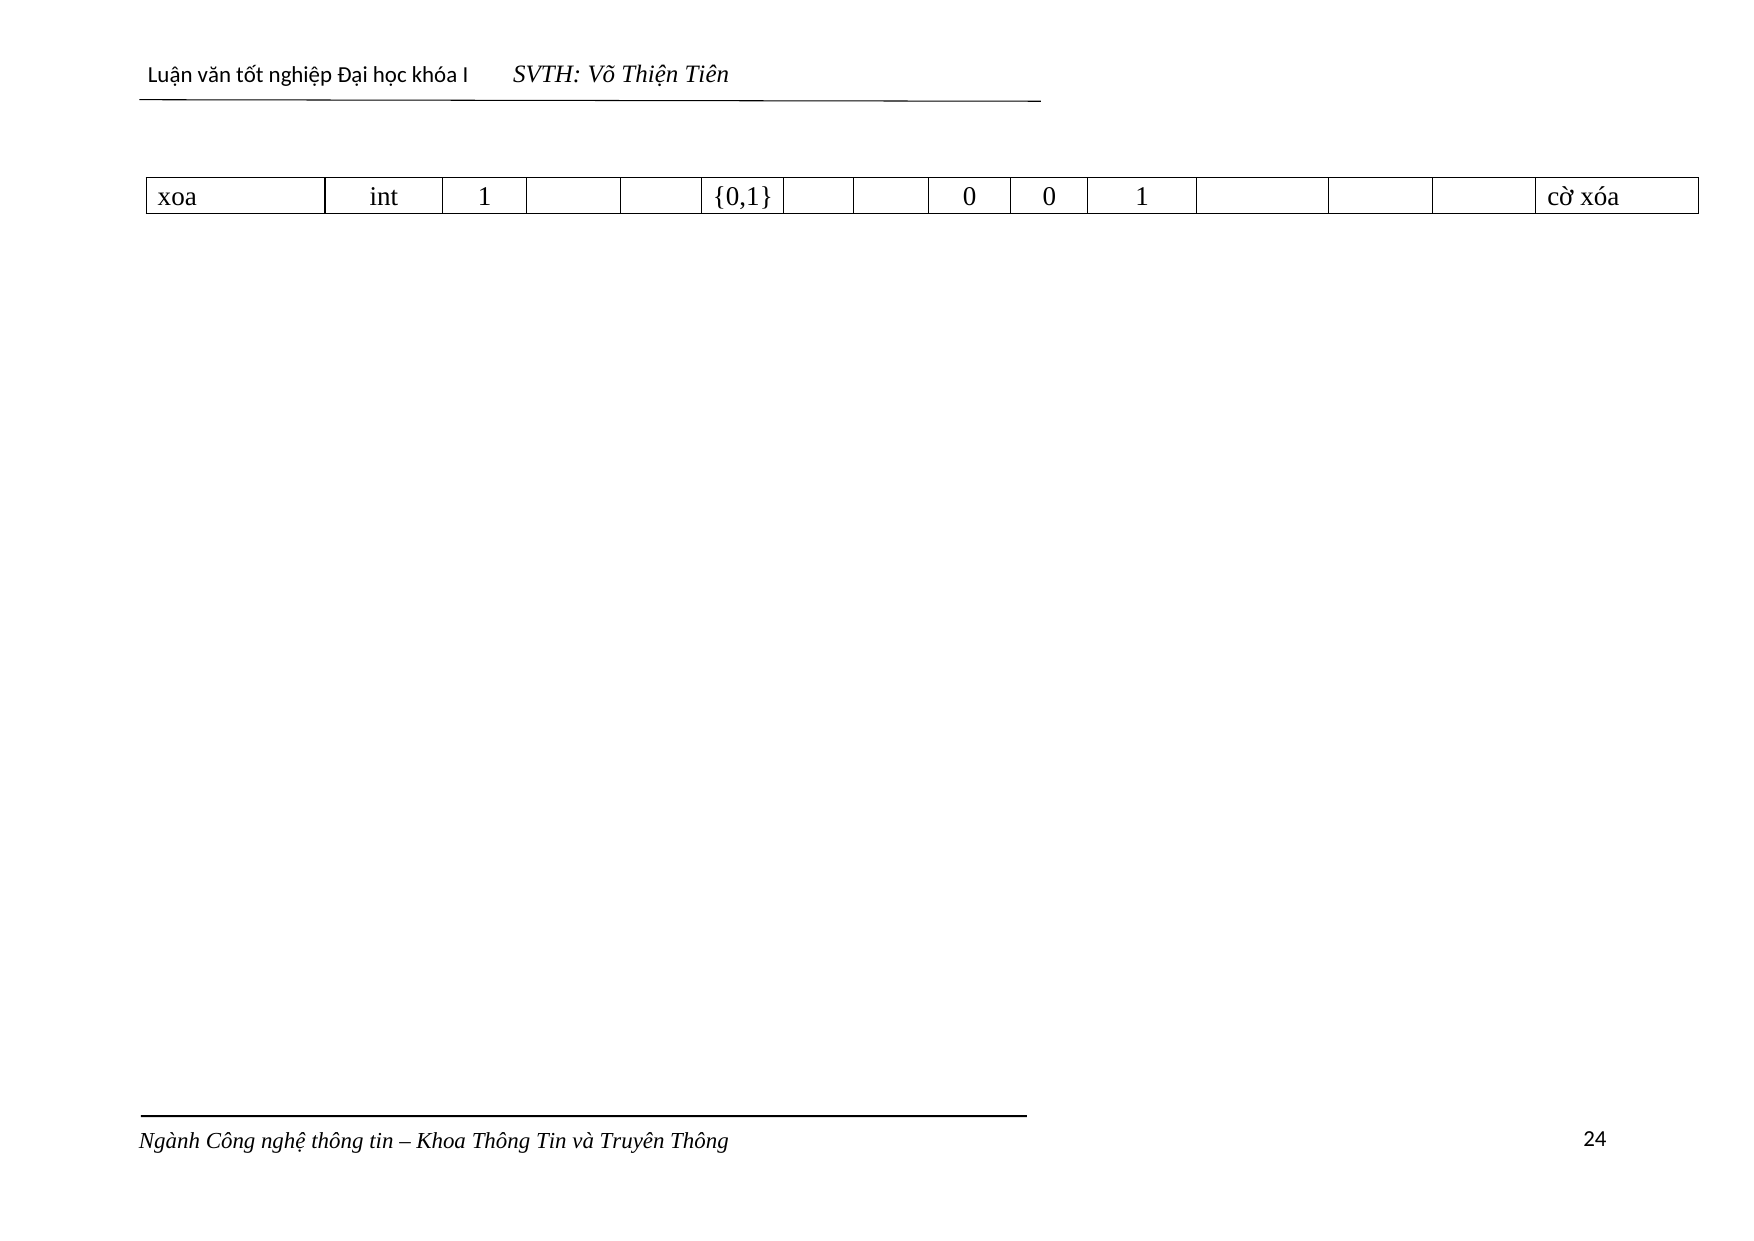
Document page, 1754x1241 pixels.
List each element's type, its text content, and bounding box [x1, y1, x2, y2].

table_cell 0 [1011, 178, 1087, 213]
table_cell 1 [1088, 178, 1196, 213]
table_cell [1197, 178, 1328, 213]
table_cell 0 [929, 178, 1010, 213]
table_cell [854, 178, 928, 213]
table_cell [1433, 178, 1535, 213]
table_cell [1329, 178, 1432, 213]
table_cell xoa [147, 178, 324, 213]
table_cell [784, 178, 853, 213]
table_cell {0,1} [702, 178, 783, 213]
table_cell [621, 178, 701, 213]
table_cell cờ xóa [1536, 178, 1698, 213]
table_cell int [326, 178, 442, 213]
table_cell [527, 178, 620, 213]
table_cell 1 [443, 178, 526, 213]
